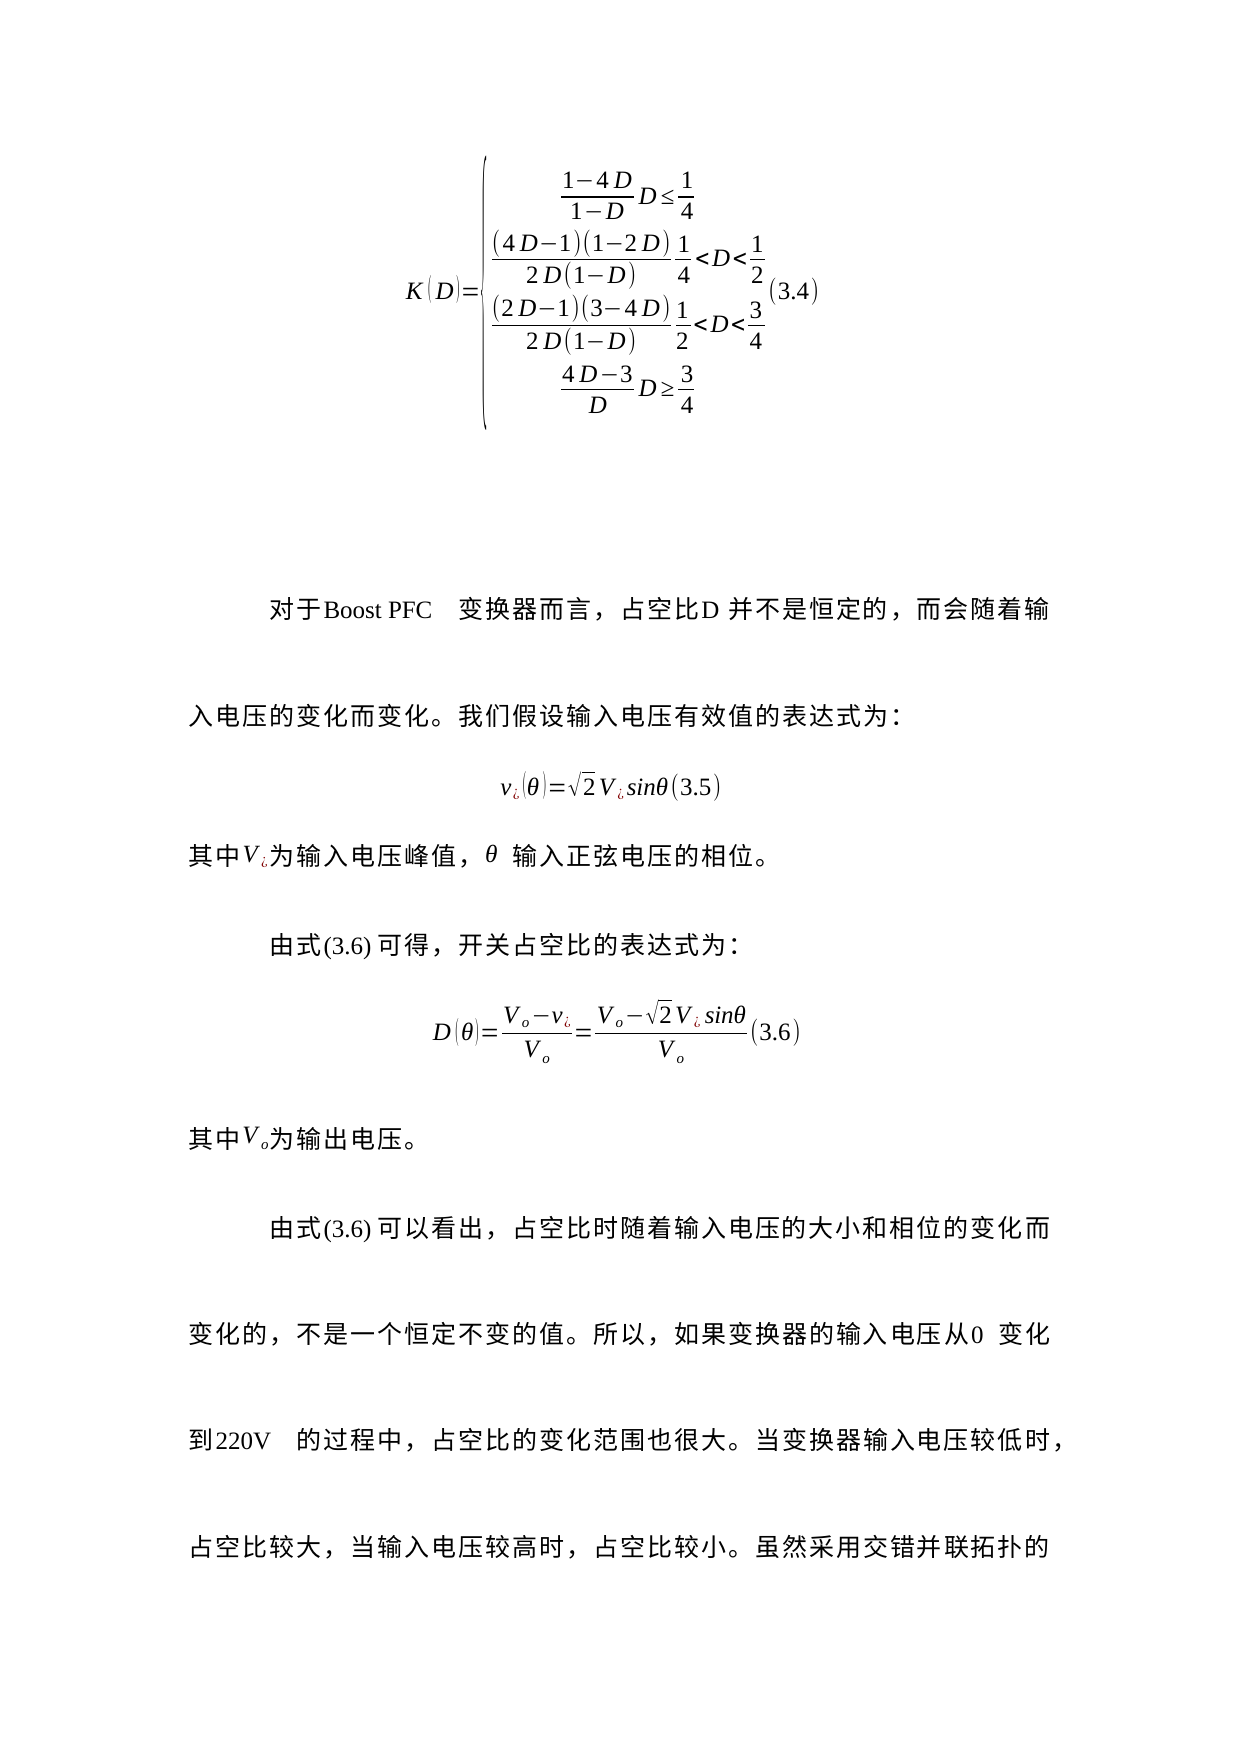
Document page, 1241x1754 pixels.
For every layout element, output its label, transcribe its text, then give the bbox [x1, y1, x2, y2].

text 其中为输出电压。 [188, 1102, 1052, 1173]
text 其中为输入电压峰值，输入正弦电压的相位。 [188, 819, 1052, 890]
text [188, 1191, 1052, 1581]
text 对于Boost PFC变换器而言，占空比D并不是恒定的，而会随着输入电压的变化而变化。我们假设输入电压有效值的表达式为： [188, 573, 1052, 750]
text 由式(3.6)可得，开关占空比的表达式为： [188, 908, 1052, 979]
